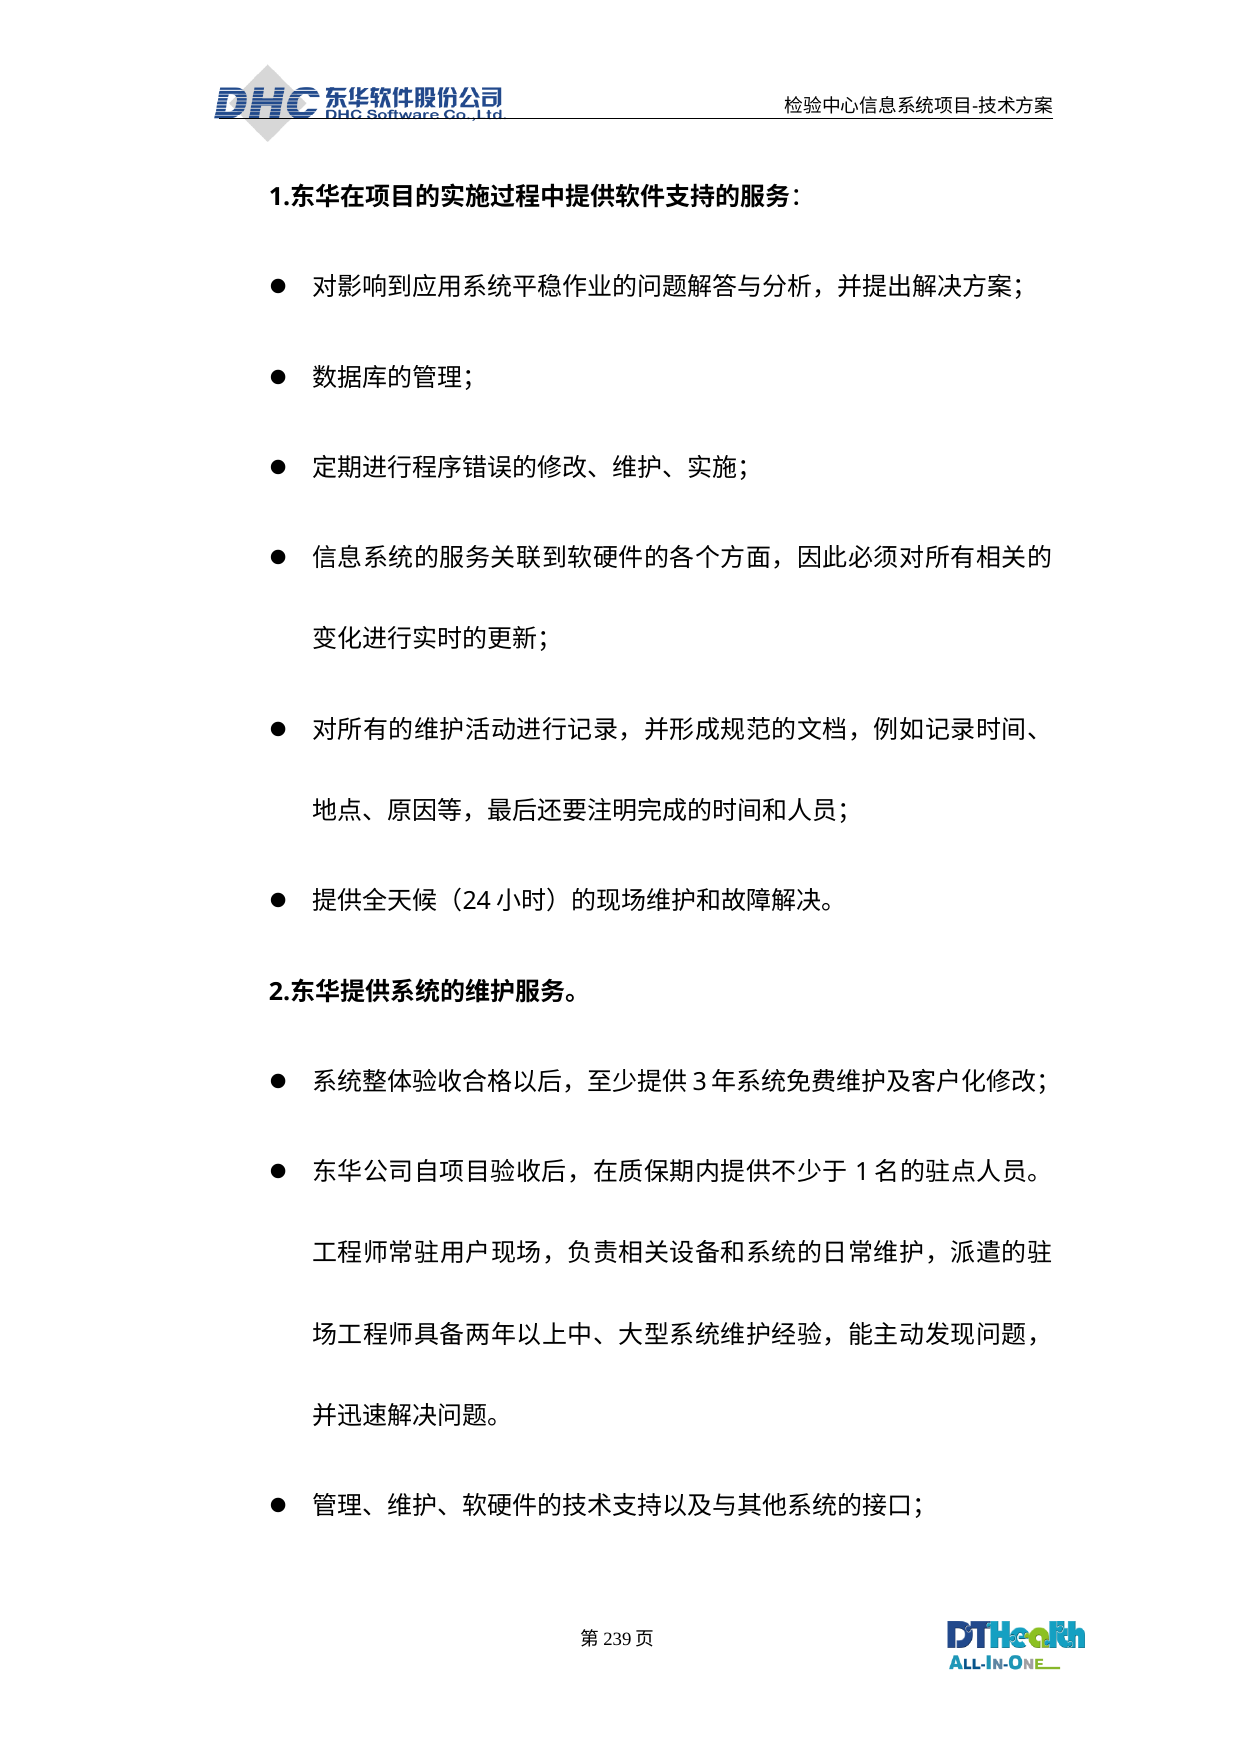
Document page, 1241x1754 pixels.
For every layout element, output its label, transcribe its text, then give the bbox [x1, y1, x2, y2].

list 对所有的维护活动进行记录，并形成规范的文档，例如记录时间、地点、原因等，最后还要注明完成的时间和人员； [268, 695, 1053, 841]
text 2.东华提供系统的维护服务。 [218, 957, 1053, 1022]
list 定期进行程序错误的修改、维护、实施； [268, 433, 1053, 498]
list 对影响到应用系统平稳作业的问题解答与分析，并提出解决方案； [268, 252, 1053, 317]
list 提供全天候（24小时）的现场维护和故障解决。 [268, 866, 1053, 931]
text 1.东华在项目的实施过程中提供软件支持的服务： [218, 162, 1053, 227]
list 数据库的管理； [268, 343, 1053, 408]
list 东华公司自项目验收后，在质保期内提供不少于1名的驻点人员。工程师常驻用户现场，负责相关设备和系统的日常维护，派遣的驻场工程师具备两年以上中、大型系统维护经验，能主动发现问题，并迅速解决问题。 [268, 1137, 1053, 1446]
picture [947, 1621, 1085, 1648]
picture [947, 1653, 1061, 1670]
list 信息系统的服务关联到软硬件的各个方面，因此必须对所有相关的变化进行实时的更新； [268, 523, 1053, 669]
list 管理、维护、软硬件的技术支持以及与其他系统的接口； [268, 1471, 1053, 1536]
picture [214, 64, 506, 142]
list 系统整体验收合格以后，至少提供3年系统免费维护及客户化修改； [268, 1047, 1053, 1112]
